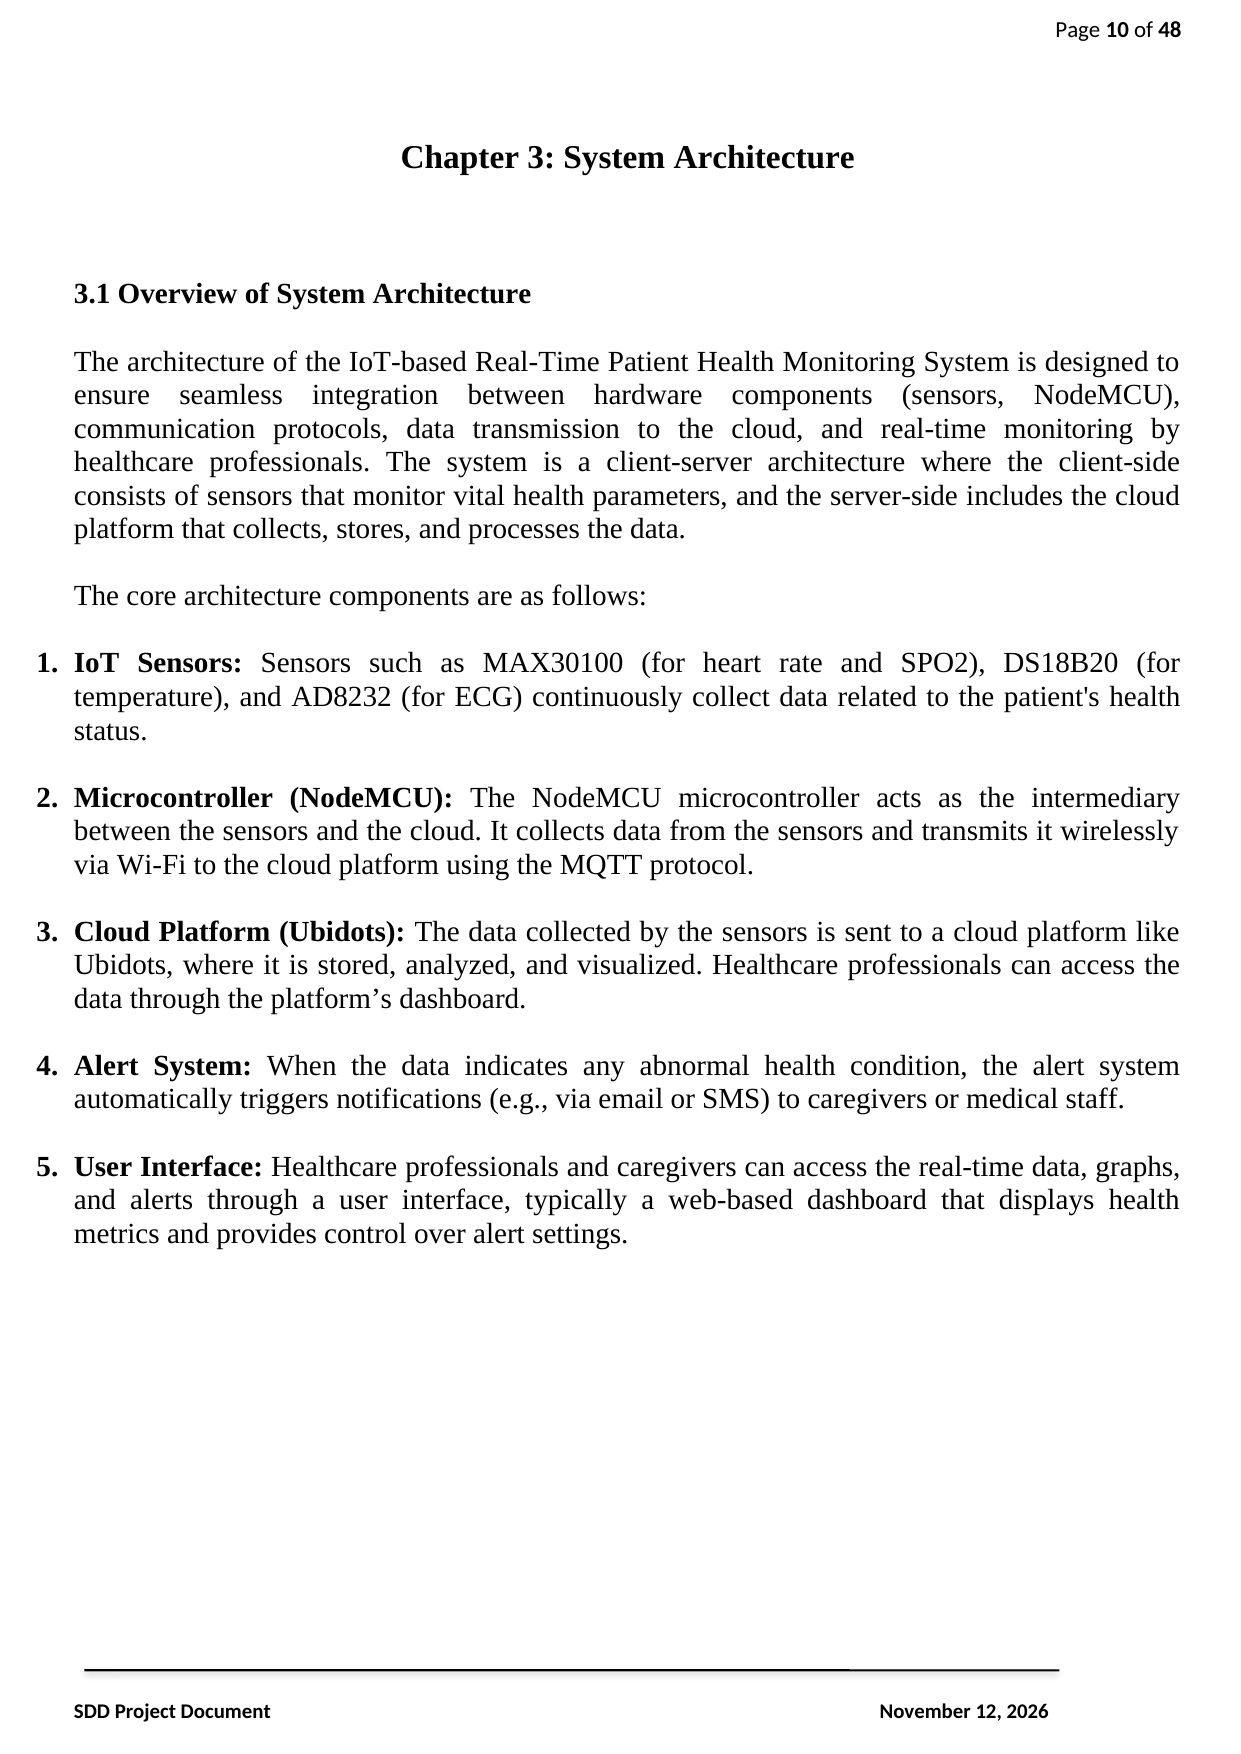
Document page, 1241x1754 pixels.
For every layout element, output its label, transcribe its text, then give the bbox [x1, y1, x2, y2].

text The architecture of the IoT-based Real-Time Patient Health Monitoring System is designed to ensure seamless integration between hardware components (sensors, NodeMCU), communication protocols, data transmission to the cloud, and real-time monitoring by healthcare professionals. The system is a client-server architecture where the client-side consists of sensors that monitor vital health parameters, and the server-side includes the cloud platform that collects, stores, and processes the data. [74, 344, 1181, 545]
list Microcontroller (NodeMCU): The NodeMCU microcontroller acts as the intermediary between the sensors and the cloud. It collects data from the sensors and transmits it wirelessly via Wi-Fi to the cloud platform using the MQTT protocol. [36, 780, 1181, 880]
text Chapter 3: System Architecture [74, 138, 1181, 176]
list Alert System: When the data indicates any abnormal health condition, the alert system automatically triggers notifications (e.g., via email or SMS) to caregivers or medical staff. [36, 1048, 1181, 1115]
text The core architecture components are as follows: [74, 578, 1181, 612]
list Cloud Platform (Ubidots): The data collected by the sensors is sent to a cloud platform like Ubidots, where it is stored, analyzed, and visualized. Healthcare professionals can access the data through the platform’s dashboard. [36, 914, 1181, 1014]
list User Interface: Healthcare professionals and caregivers can access the real-time data, graphs, and alerts through a user interface, typically a web-based dashboard that displays health metrics and provides control over alert settings. [36, 1149, 1181, 1249]
list IoT Sensors: Sensors such as MAX30100 (for heart rate and SPO2), DS18B20 (for temperature), and AD8232 (for ECG) continuously collect data related to the patient's health status. [36, 646, 1181, 746]
text 3.1 Overview of System Architecture [74, 277, 1181, 310]
